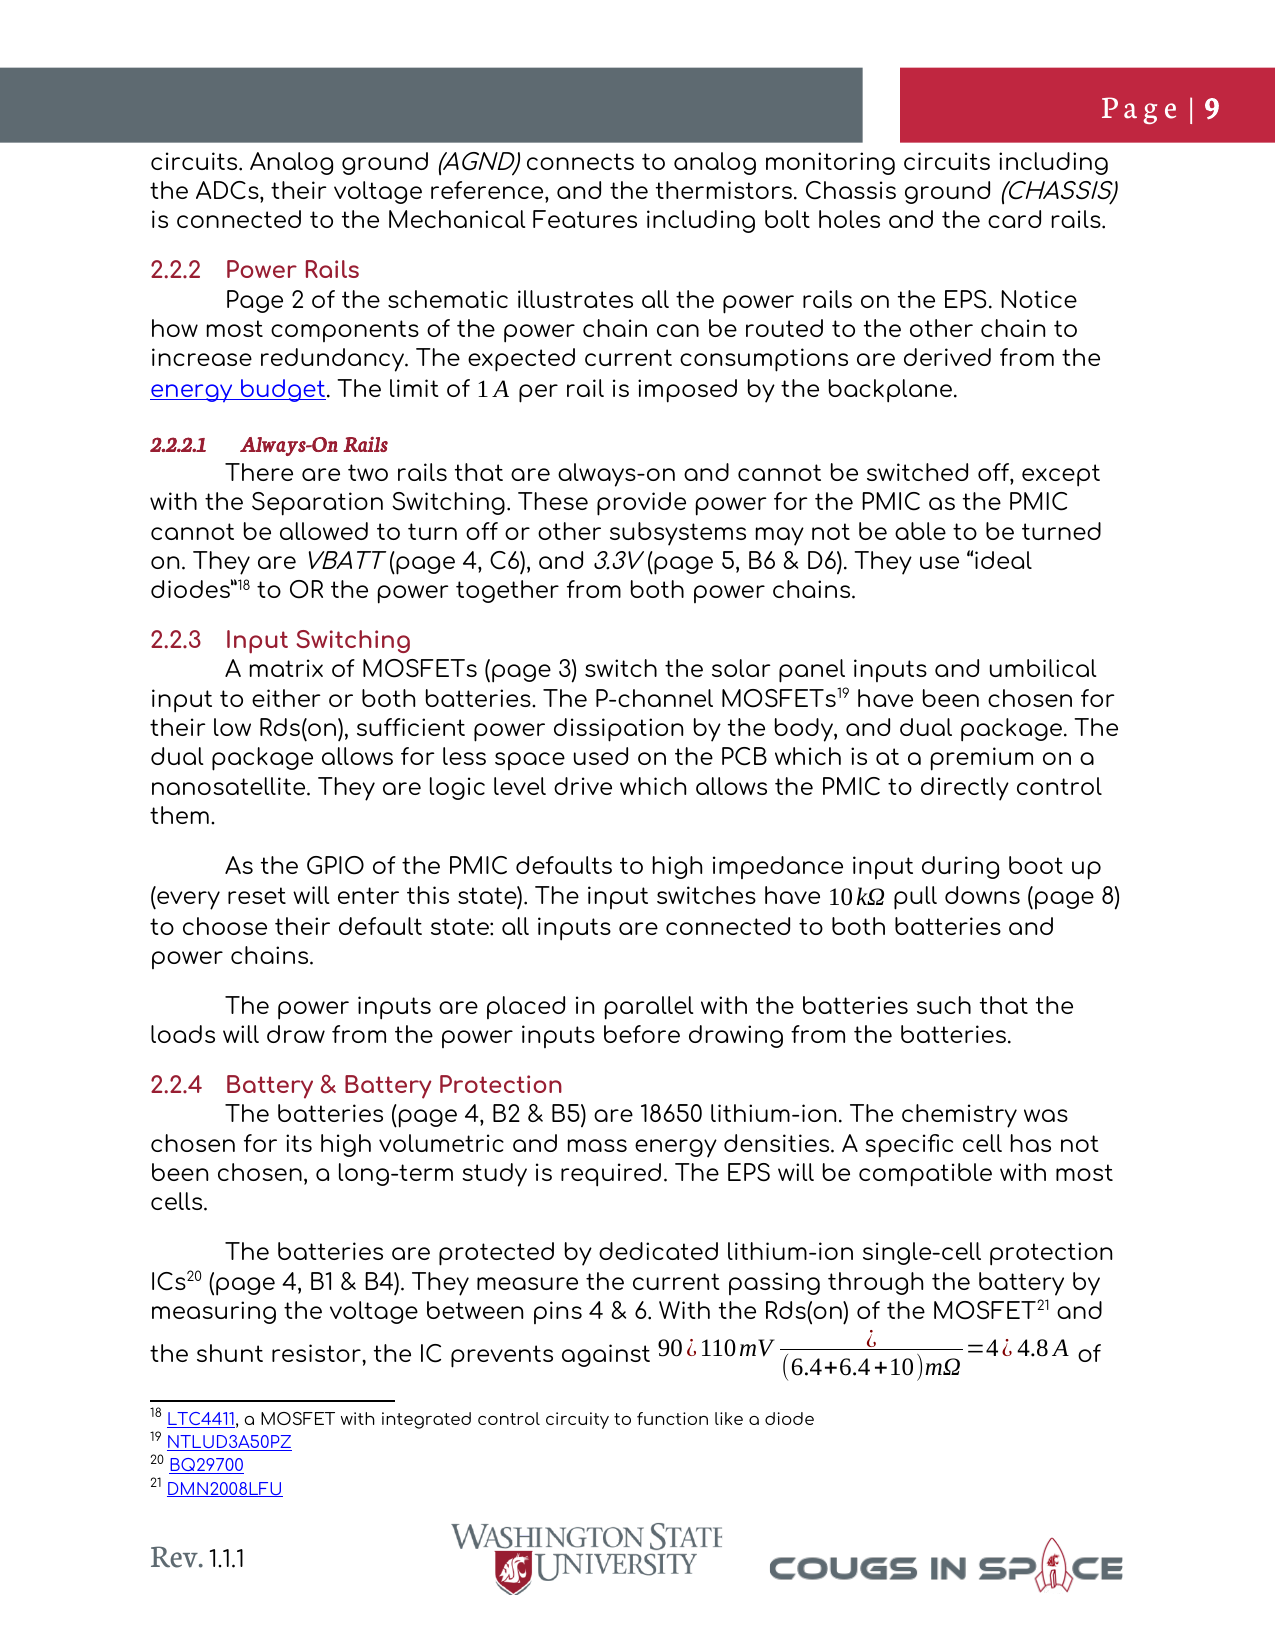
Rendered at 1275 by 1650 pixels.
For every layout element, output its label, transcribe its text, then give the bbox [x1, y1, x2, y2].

subtitle Always-On Rails [150, 428, 1125, 457]
text As the GPIO of the PMIC defaults to high impedance input during boot up (every reset will enter this state). The input switches have pull downs (page 8) to choose their default state: all inputs are connected to both batteries and power chains. [150, 854, 1125, 969]
picture [769, 1537, 1123, 1594]
text There are two rails that are always-on and cannot be switched off, except with the Separation Switching. These provide power for the PMIC as the PMIC cannot be allowed to turn off or other subsystems may not be able to be turned on. They are VBATT (page 4, C6), and 3.3V (page 5, B6 & D6). They use “ideal diodes” to OR the power together from both power chains. [150, 461, 1125, 604]
text The power inputs are placed in parallel with the batteries such that the loads will draw from the power inputs before drawing from the batteries. [150, 994, 1125, 1049]
text Page 2 of the schematic illustrates all the power rails on the EPS. Notice how most components of the power chain can be routed to the other chain to increase redundancy. The expected current consumptions are derived from the energy budget. The limit of per rail is imposed by the backplane. [150, 288, 1125, 403]
subtitle Power Rails [150, 259, 1125, 284]
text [150, 150, 1125, 234]
subtitle Input Switching [150, 628, 1125, 654]
text The batteries (page 4, B2 & B5) are 18650 lithium-ion. The chemistry was chosen for its high volumetric and mass energy densities. A specific cell has not been chosen, a long-term study is required. The EPS will be compatible with most cells. [150, 1103, 1125, 1216]
picture [450, 1522, 723, 1595]
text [150, 1241, 1125, 1382]
text A matrix of MOSFETs (page 3) switch the solar panel inputs and umbilical input to either or both batteries. The P-channel MOSFETs have been chosen for their low Rds(on), sufficient power dissipation by the body, and dual package. The dual package allows for less space used on the PCB which is at a premium on a nanosatellite. They are logic level drive which allows the PMIC to directly control them. [150, 658, 1125, 829]
subtitle Battery & Battery Protection [150, 1073, 1125, 1099]
